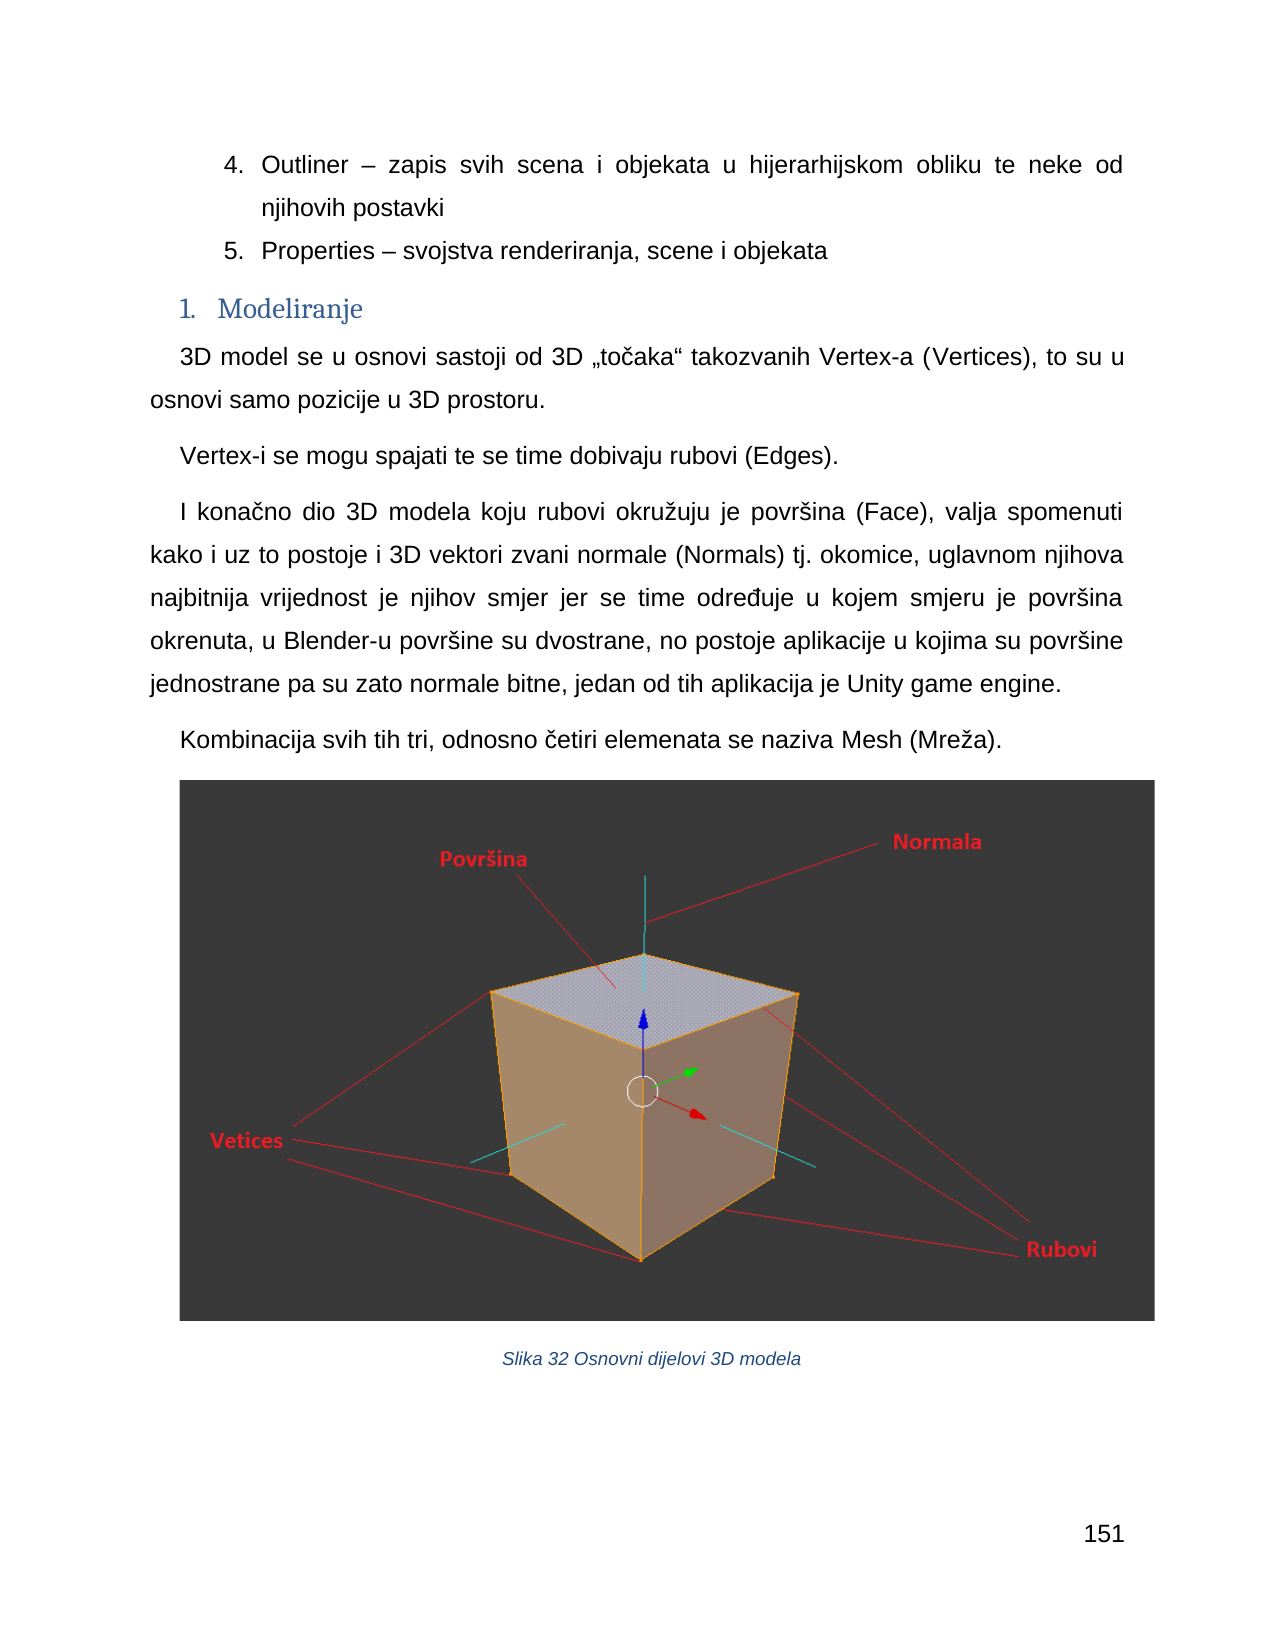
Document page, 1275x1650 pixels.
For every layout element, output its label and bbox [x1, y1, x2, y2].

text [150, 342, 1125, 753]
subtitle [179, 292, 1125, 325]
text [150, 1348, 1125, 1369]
picture [179, 780, 1155, 1321]
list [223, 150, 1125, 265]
